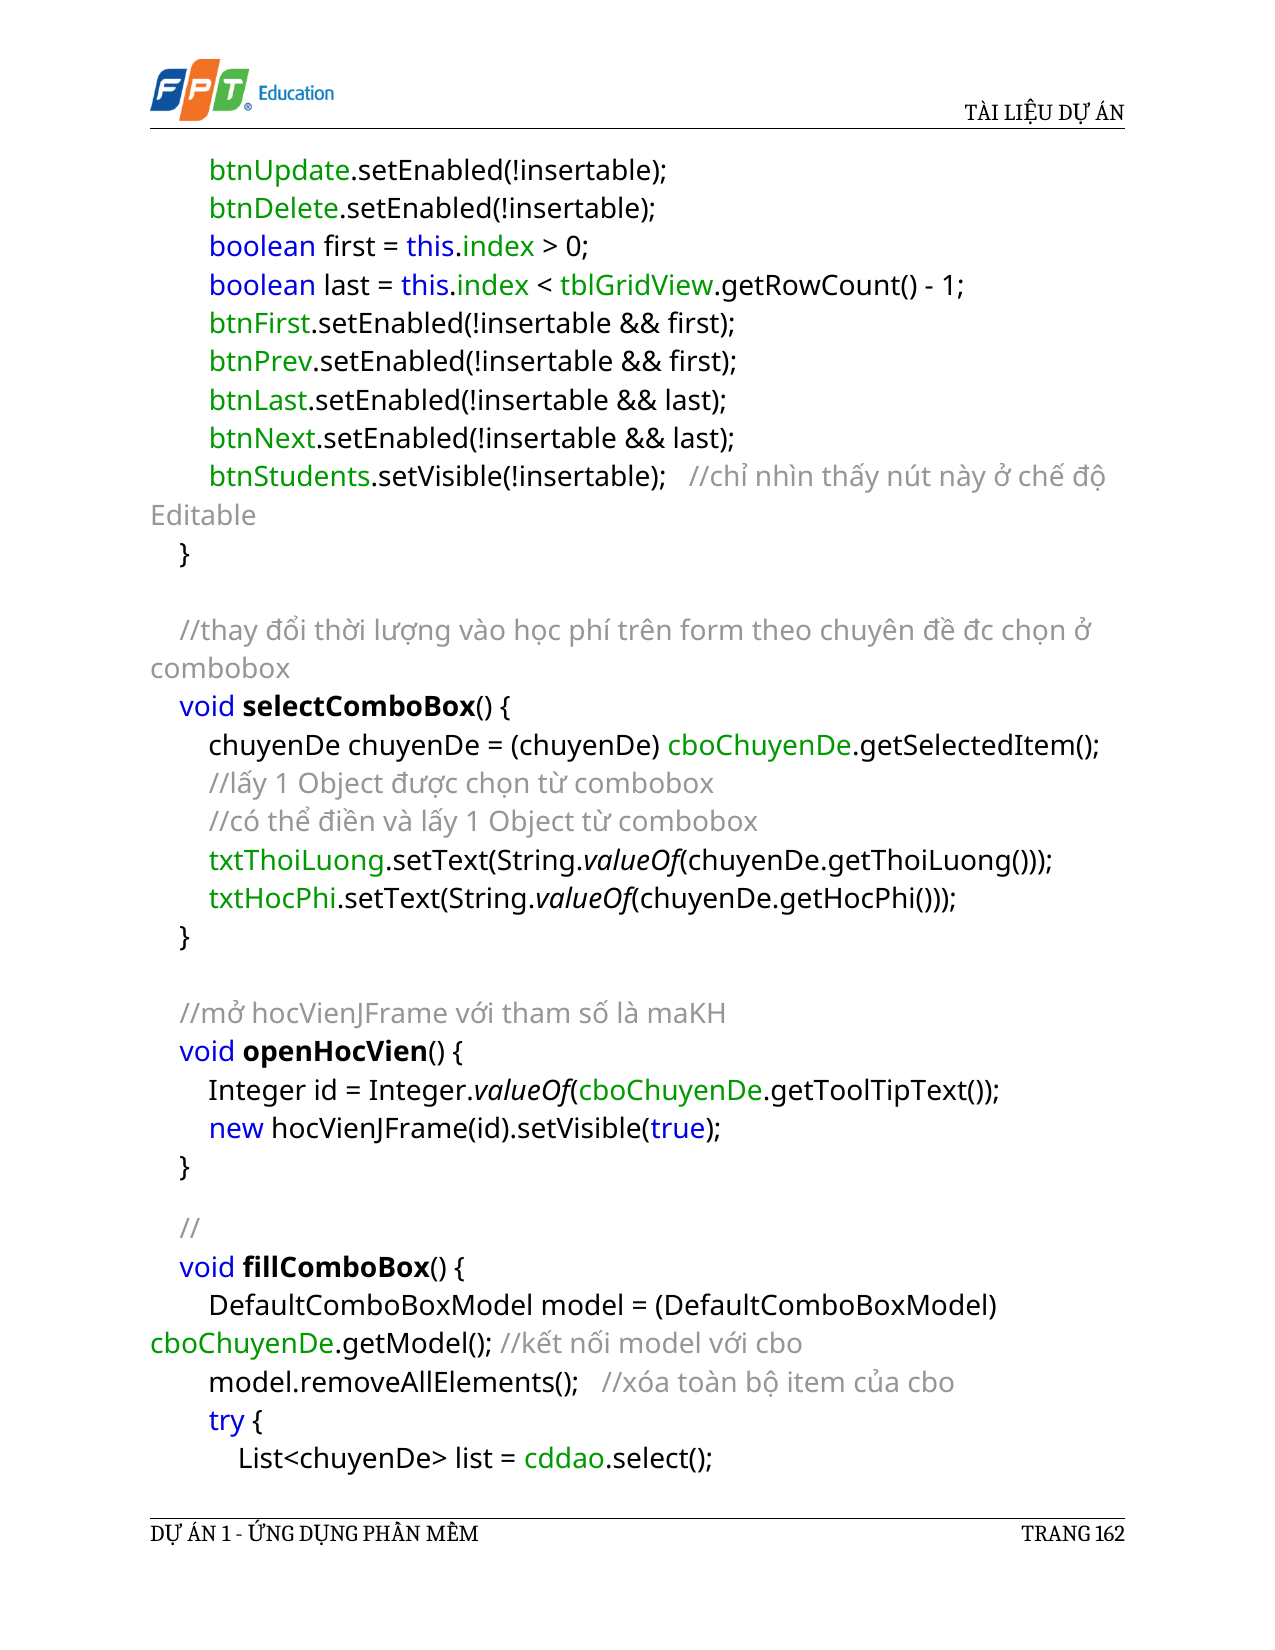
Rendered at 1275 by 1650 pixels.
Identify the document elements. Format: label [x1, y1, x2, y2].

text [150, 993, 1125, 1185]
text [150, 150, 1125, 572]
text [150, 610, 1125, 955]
picture [150, 59, 336, 121]
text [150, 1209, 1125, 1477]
